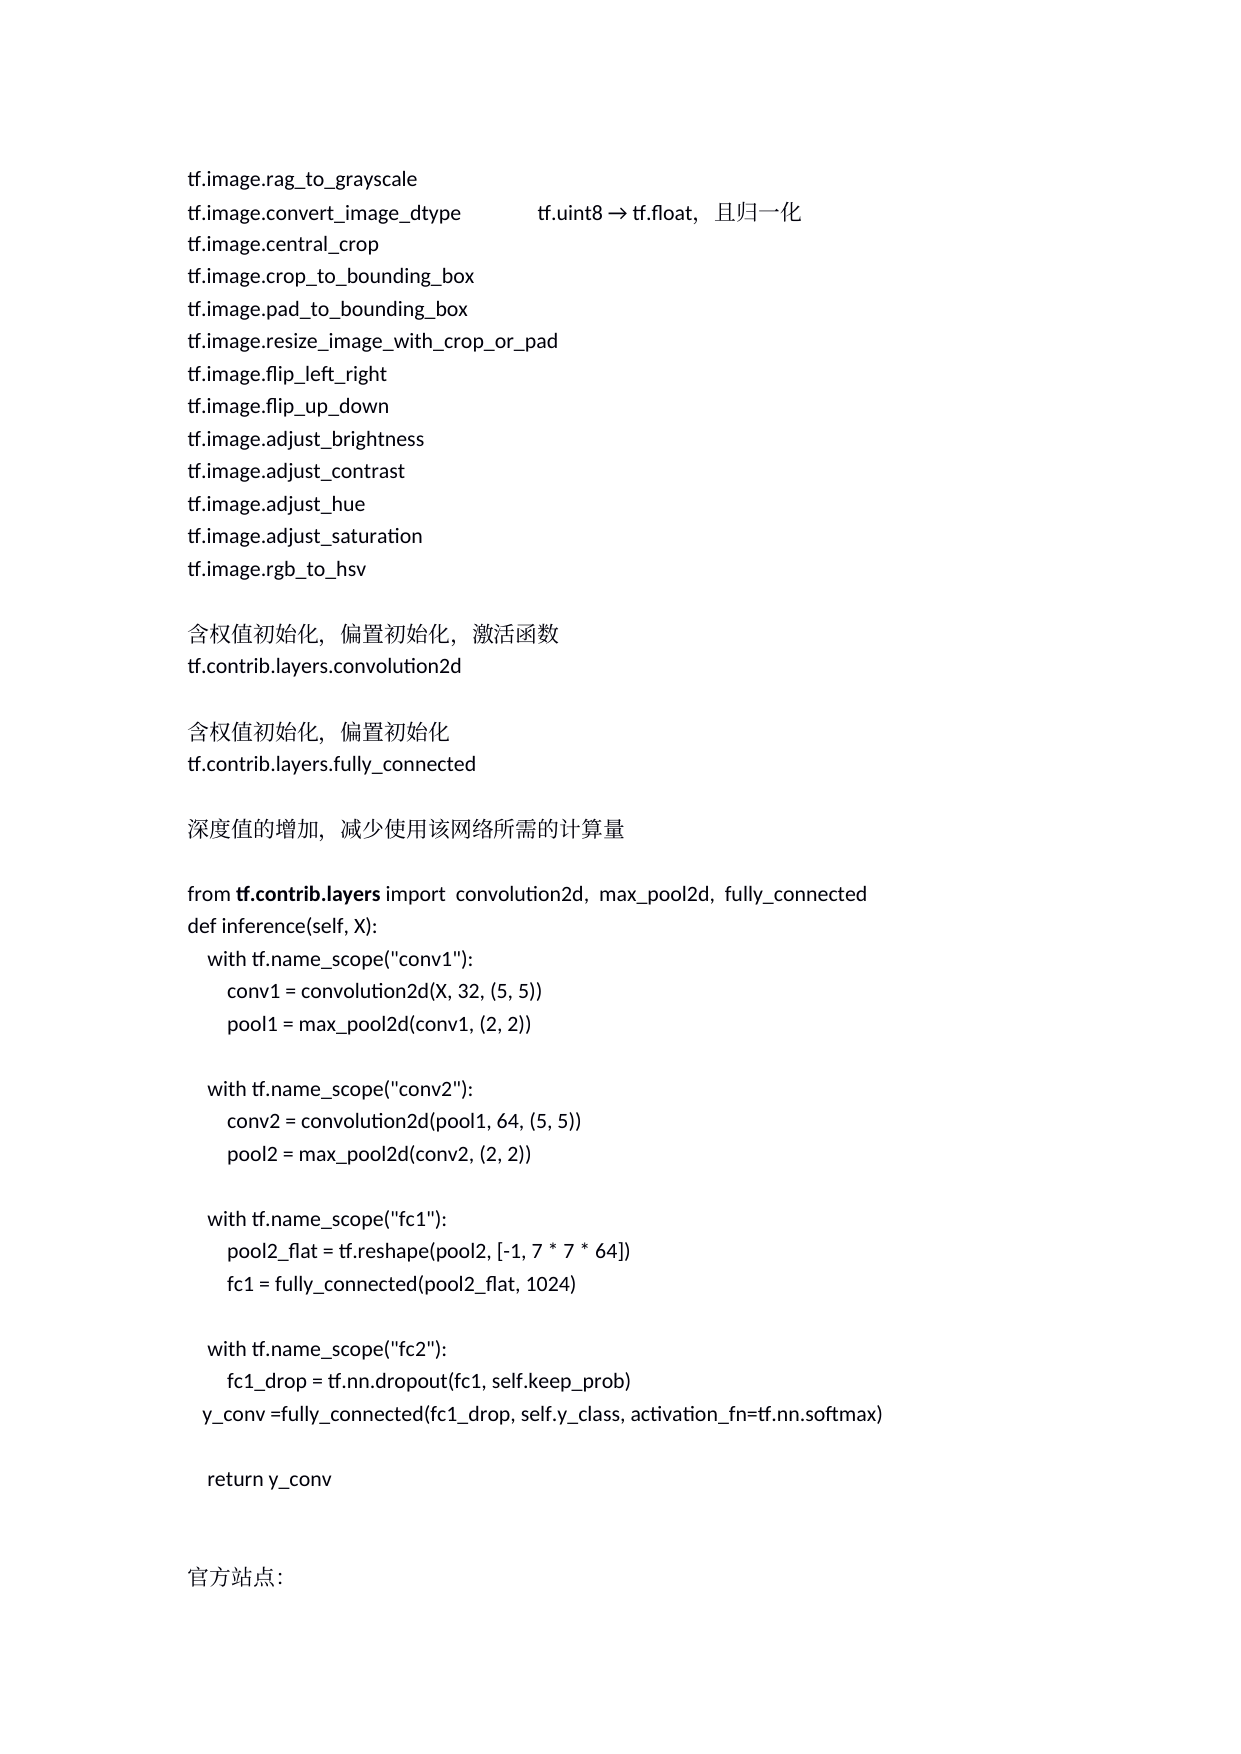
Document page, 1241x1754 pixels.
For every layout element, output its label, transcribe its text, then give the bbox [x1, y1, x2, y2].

text tf.contrib.layers.fully_connected [187, 747, 1053, 779]
text tf.image.adjust_saturation [187, 519, 1053, 552]
text tf.image.rgb_to_hsv [187, 552, 1053, 584]
text tf.image.pad_to_bounding_box [187, 292, 1053, 324]
text with tf.name_scope("fc2"): [187, 1332, 1053, 1364]
text with tf.name_scope("conv1"): [187, 942, 1053, 974]
text tf.image.central_crop [187, 227, 1053, 259]
text tf.image.flip_left_right [187, 357, 1053, 389]
text tf.image.adjust_contrast [187, 454, 1053, 487]
text pool2 = max_pool2d(conv2, (2, 2)) [187, 1137, 1053, 1169]
text tf.image.flip_up_down [187, 389, 1053, 422]
text tf.image.resize_image_with_crop_or_pad [187, 324, 1053, 357]
text tf.image.crop_to_bounding_box [187, 259, 1053, 292]
text pool2_flat = tf.reshape(pool2, [-1, 7 * 7 * 64]) [187, 1234, 1053, 1267]
text with tf.name_scope("conv2"): [187, 1072, 1053, 1104]
text tf.image.rag_to_grayscale [187, 162, 1053, 194]
text conv2 = convolution2d(pool1, 64, (5, 5)) [187, 1104, 1053, 1137]
text 含权值初始化，偏置初始化 [187, 714, 1053, 747]
text 深度值的增加，减少使用该网络所需的计算量 [187, 812, 1053, 844]
text tf.image.adjust_brightness [187, 422, 1053, 454]
text tf.contrib.layers.convolution2d [187, 649, 1053, 682]
text from tf.contrib.layers import convolution2d, max_pool2d, fully_connected [187, 877, 1053, 909]
text y_conv =fully_connected(fc1_drop, self.y_class, activation_fn=tf.nn.softmax) [187, 1397, 1053, 1429]
text tf.image.adjust_hue [187, 487, 1053, 519]
text return y_conv [187, 1462, 1053, 1494]
text 官方站点： [187, 1559, 1053, 1592]
text with tf.name_scope("fc1"): [187, 1202, 1053, 1234]
text 含权值初始化，偏置初始化，激活函数 [187, 617, 1053, 649]
text conv1 = convolution2d(X, 32, (5, 5)) [187, 974, 1053, 1007]
text fc1 = fully_connected(pool2_flat, 1024) [187, 1267, 1053, 1299]
text tf.image.convert_image_dtype tf.uint8 → tf.float，且归一化 [187, 194, 1053, 227]
text pool1 = max_pool2d(conv1, (2, 2)) [187, 1007, 1053, 1039]
text fc1_drop = tf.nn.dropout(fc1, self.keep_prob) [187, 1364, 1053, 1397]
text def inference(self, X): [187, 909, 1053, 942]
